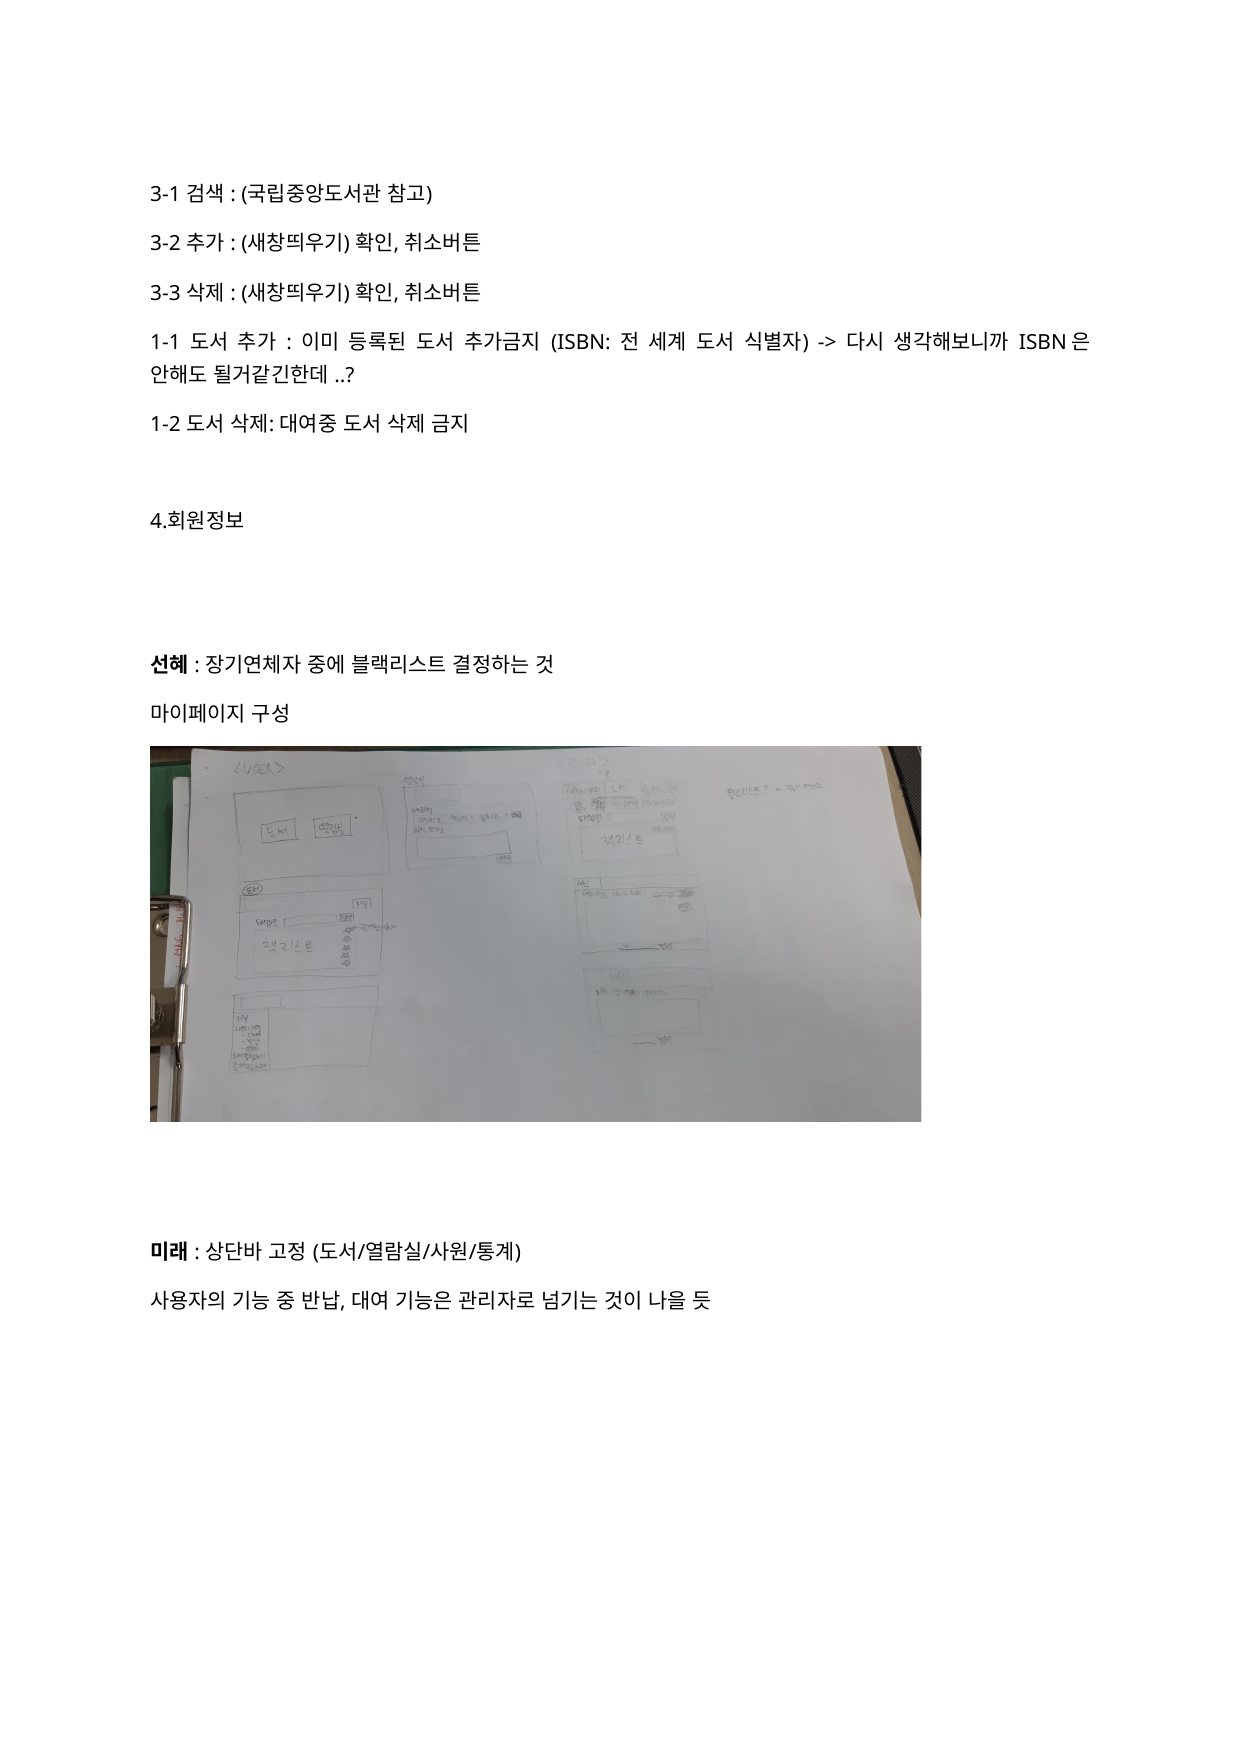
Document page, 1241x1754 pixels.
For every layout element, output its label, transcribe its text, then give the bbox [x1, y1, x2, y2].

text 1-1 도서 추가 : 이미 등록된 도서 추가금지 (ISBN: 전 세계 도서 식별자) -> 다시 생각해보니까 ISBN은 안해도 될거같긴한데 ..? [150, 325, 1090, 388]
text 선혜 : 장기연체자 중에 블랙리스트 결정하는 것 [150, 648, 1090, 678]
text 3-1 검색 : (국립중앙도서관 참고) [150, 177, 1090, 207]
text 4.회원정보 [150, 504, 1090, 534]
picture [150, 746, 922, 1122]
text 3-3 삭제 : (새창띄우기) 확인, 취소버튼 [150, 276, 1090, 306]
text 사용자의 기능 중 반납, 대여 기능은 관리자로 넘기는 것이 나을 듯 [150, 1284, 1090, 1315]
text 1-2 도서 삭제: 대여중 도서 삭제 금지 [150, 407, 1090, 438]
text 3-2 추가 : (새창띄우기) 확인, 취소버튼 [150, 227, 1090, 257]
text 마이페이지 구성 [150, 697, 1090, 728]
text 미래 : 상단바 고정 (도서/열람실/사원/통계) [150, 1235, 1090, 1266]
